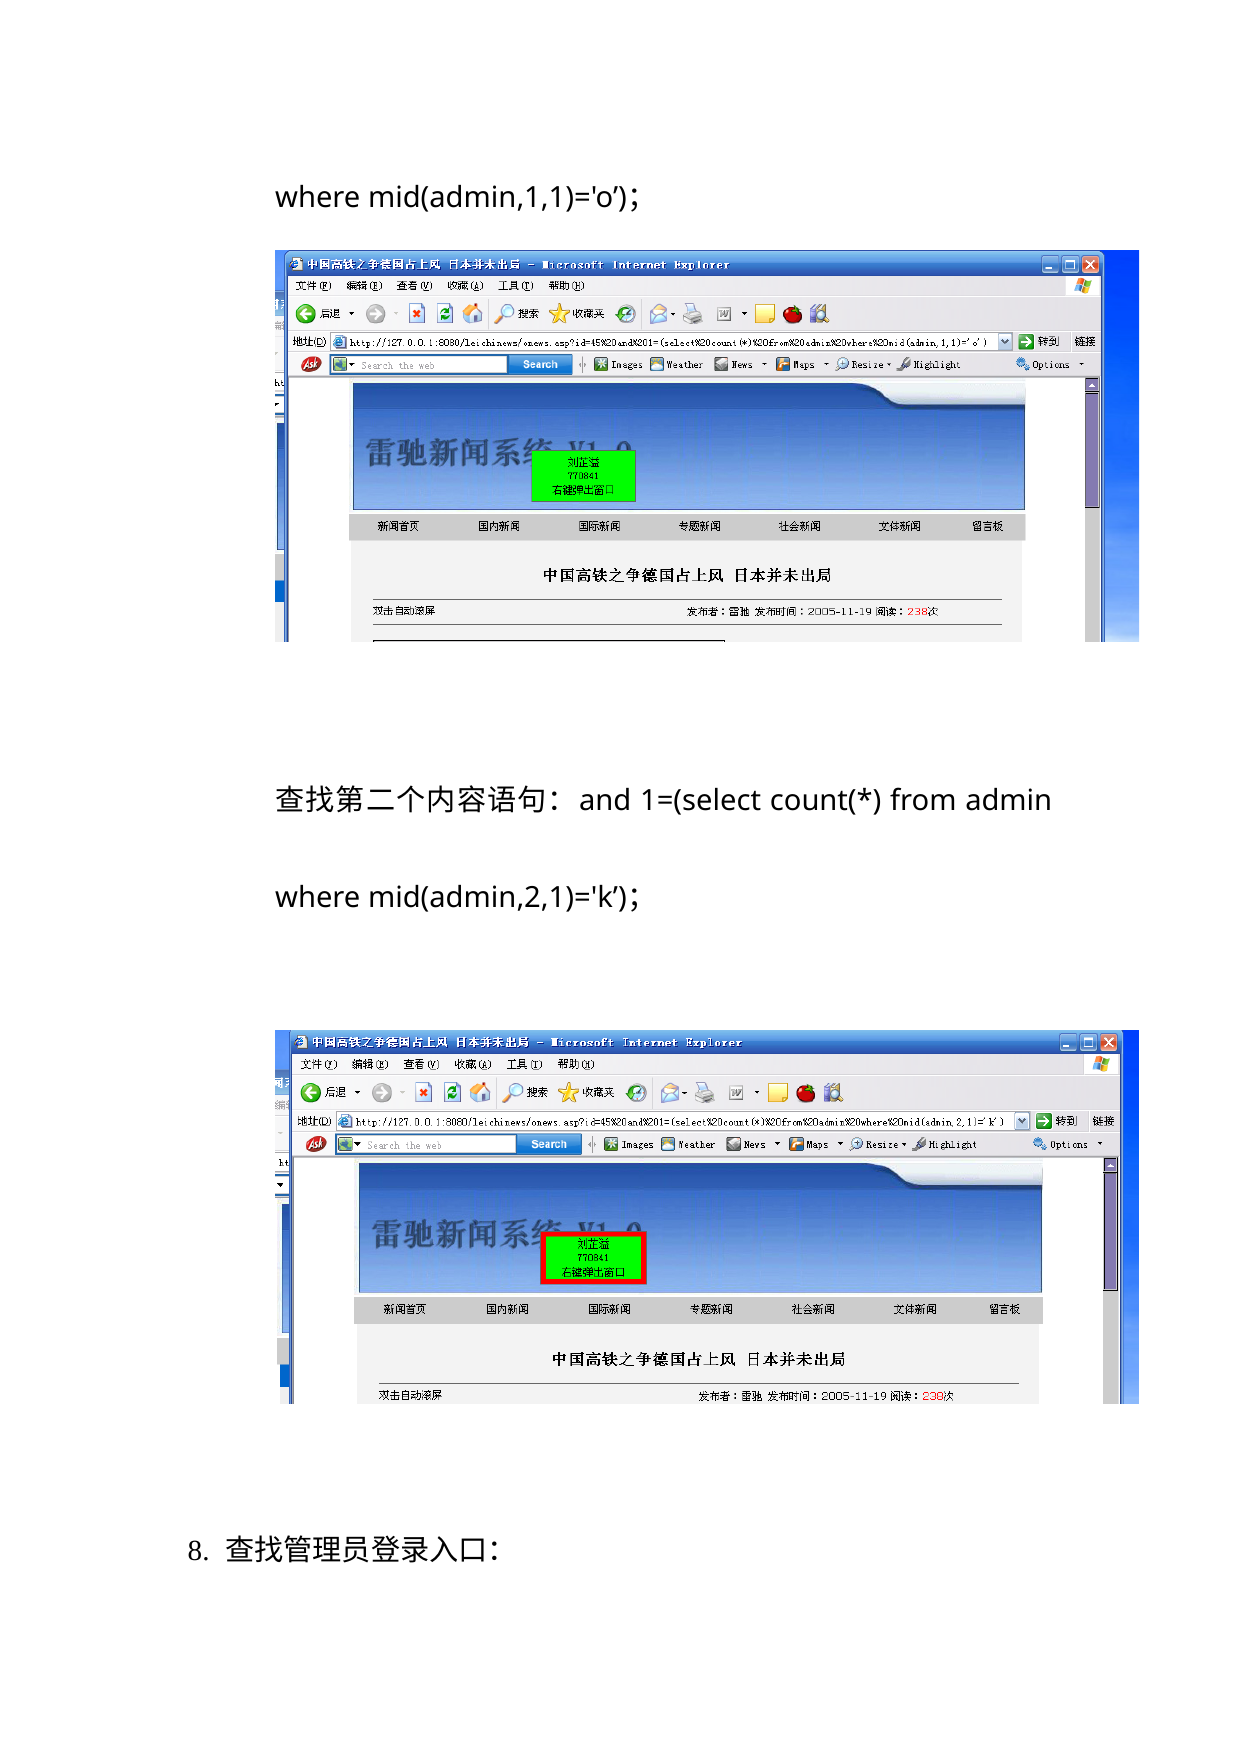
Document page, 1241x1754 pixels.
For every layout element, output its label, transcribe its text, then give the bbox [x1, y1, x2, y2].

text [275, 162, 1053, 227]
picture [275, 248, 1140, 642]
picture [275, 1030, 1139, 1404]
text 查找第二个内容语句：and 1=(select count(*) from admin where mid(admin,2,1)='k’)； [275, 765, 1053, 927]
list 查找管理员登录入口： [187, 1515, 1053, 1580]
